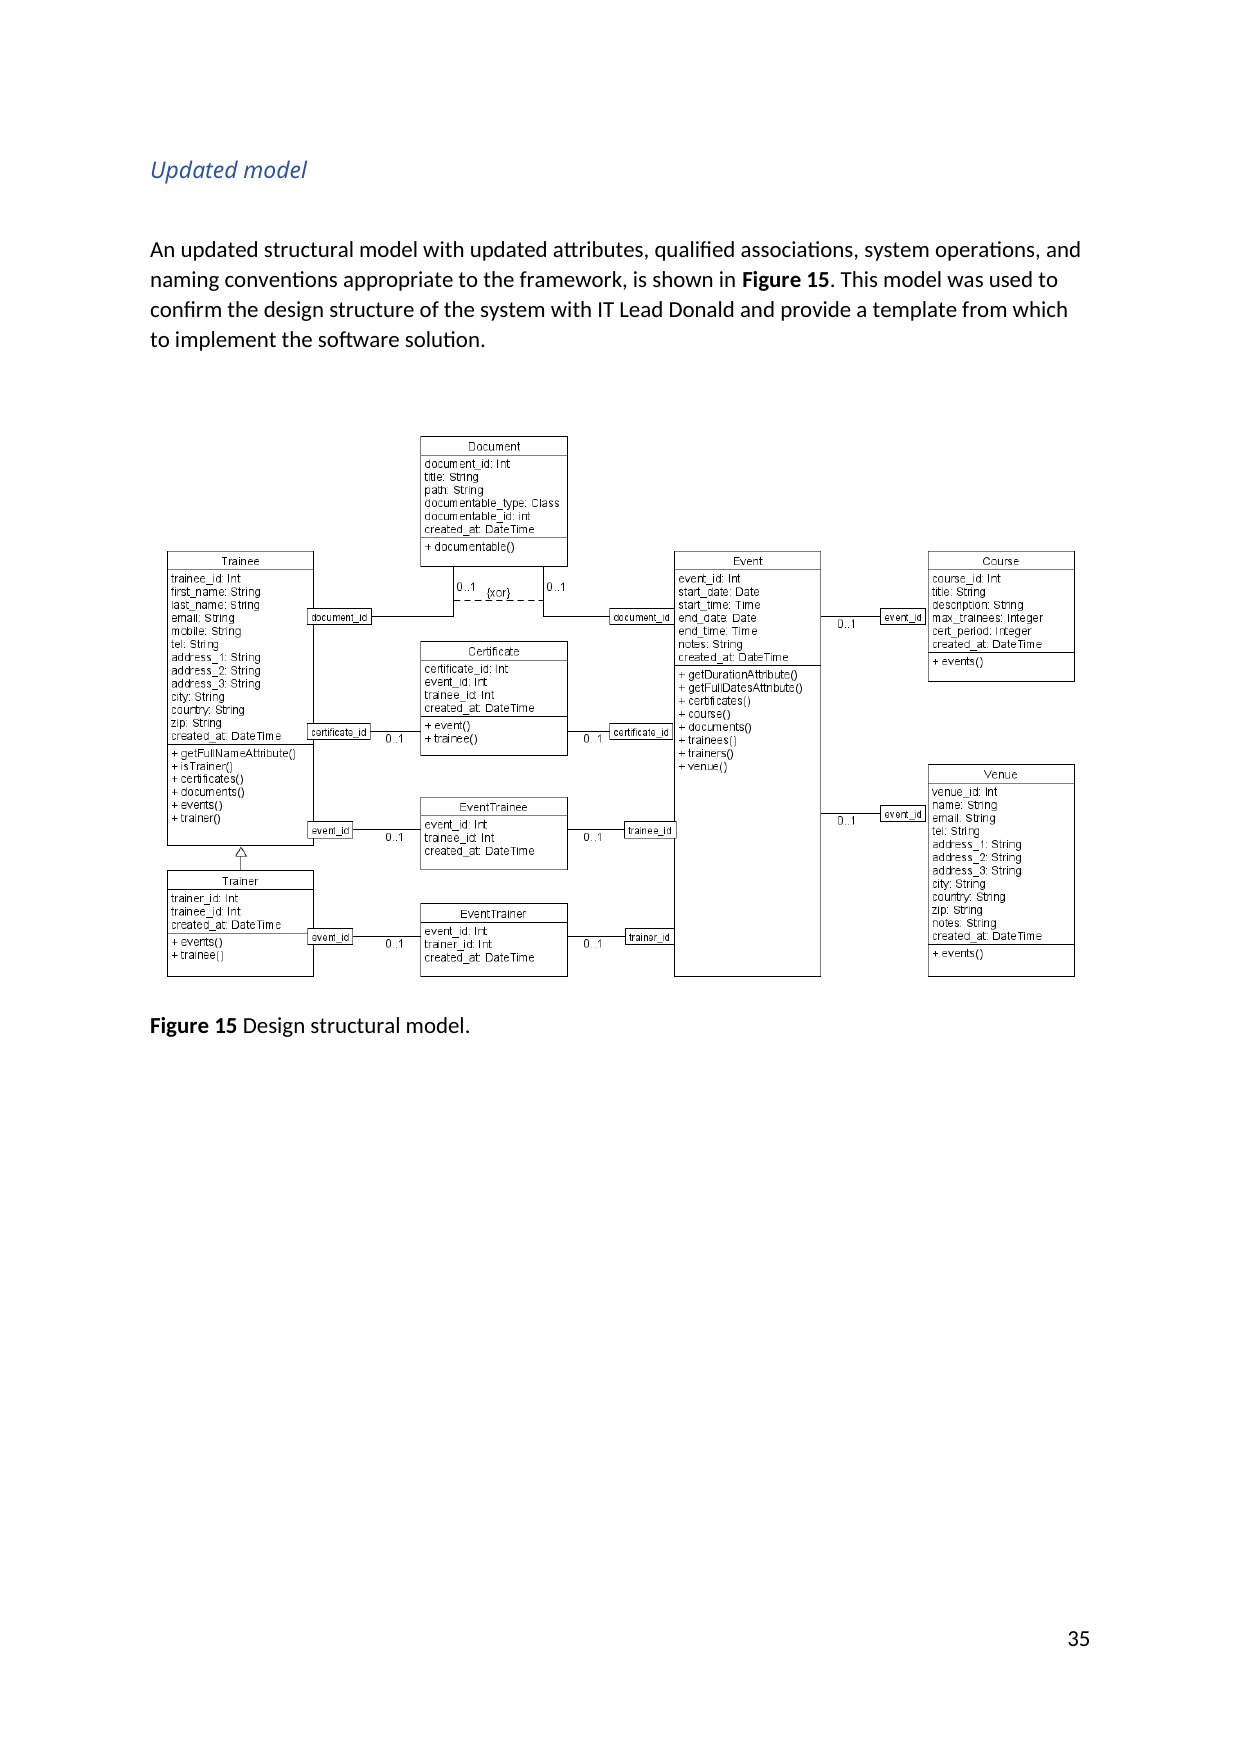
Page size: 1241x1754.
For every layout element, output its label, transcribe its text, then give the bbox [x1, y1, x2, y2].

text An updated structural model with updated attributes, qualified associations, system operations, and naming conventions appropriate to the framework, is shown in Figure 15. This model was used to confirm the design structure of the system with IT Lead Donald and provide a template from which to implement the software solution. [150, 235, 1090, 353]
text Figure 15 Design structural model. [150, 1011, 1090, 1039]
picture [150, 419, 1091, 993]
subtitle Updated model [150, 154, 1090, 185]
